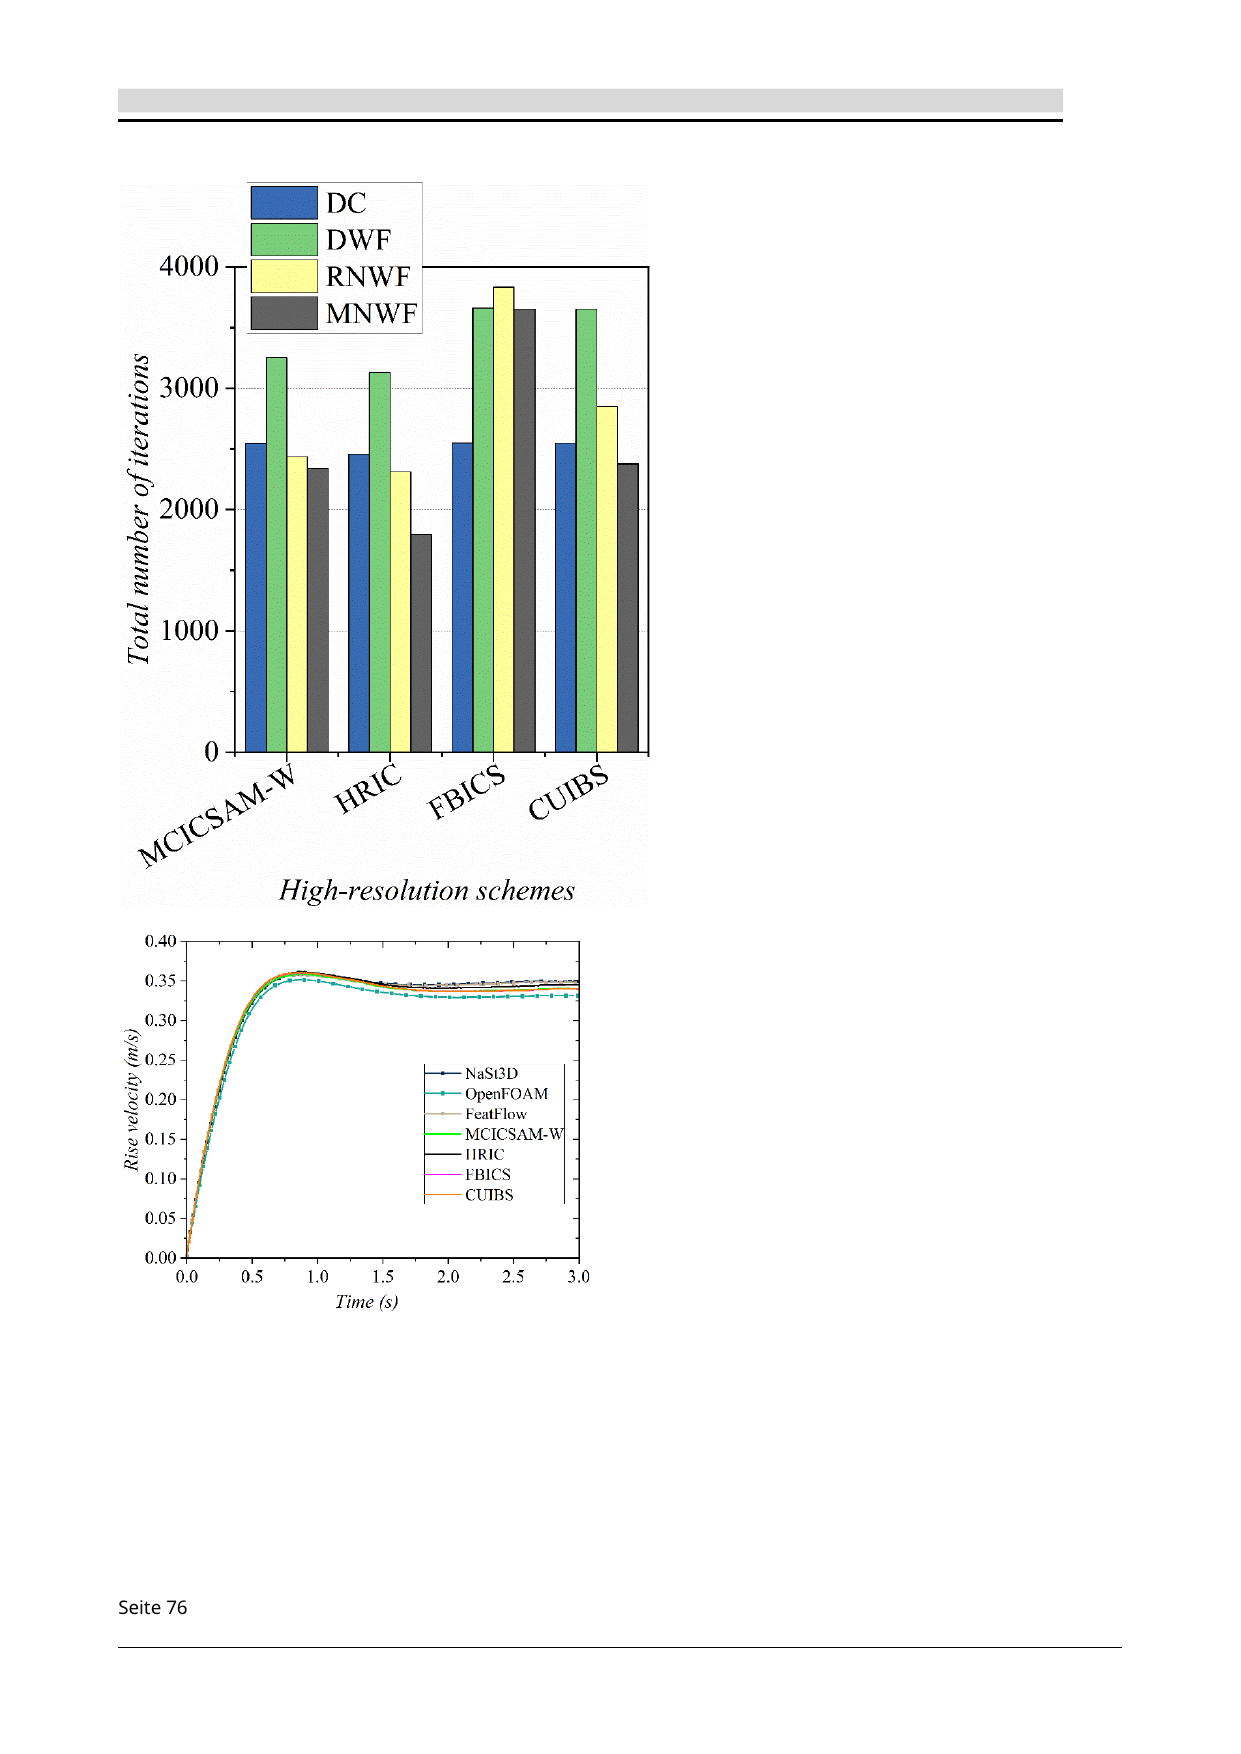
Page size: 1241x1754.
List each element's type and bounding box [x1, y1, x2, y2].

picture [118, 180, 650, 908]
picture [118, 929, 591, 1313]
